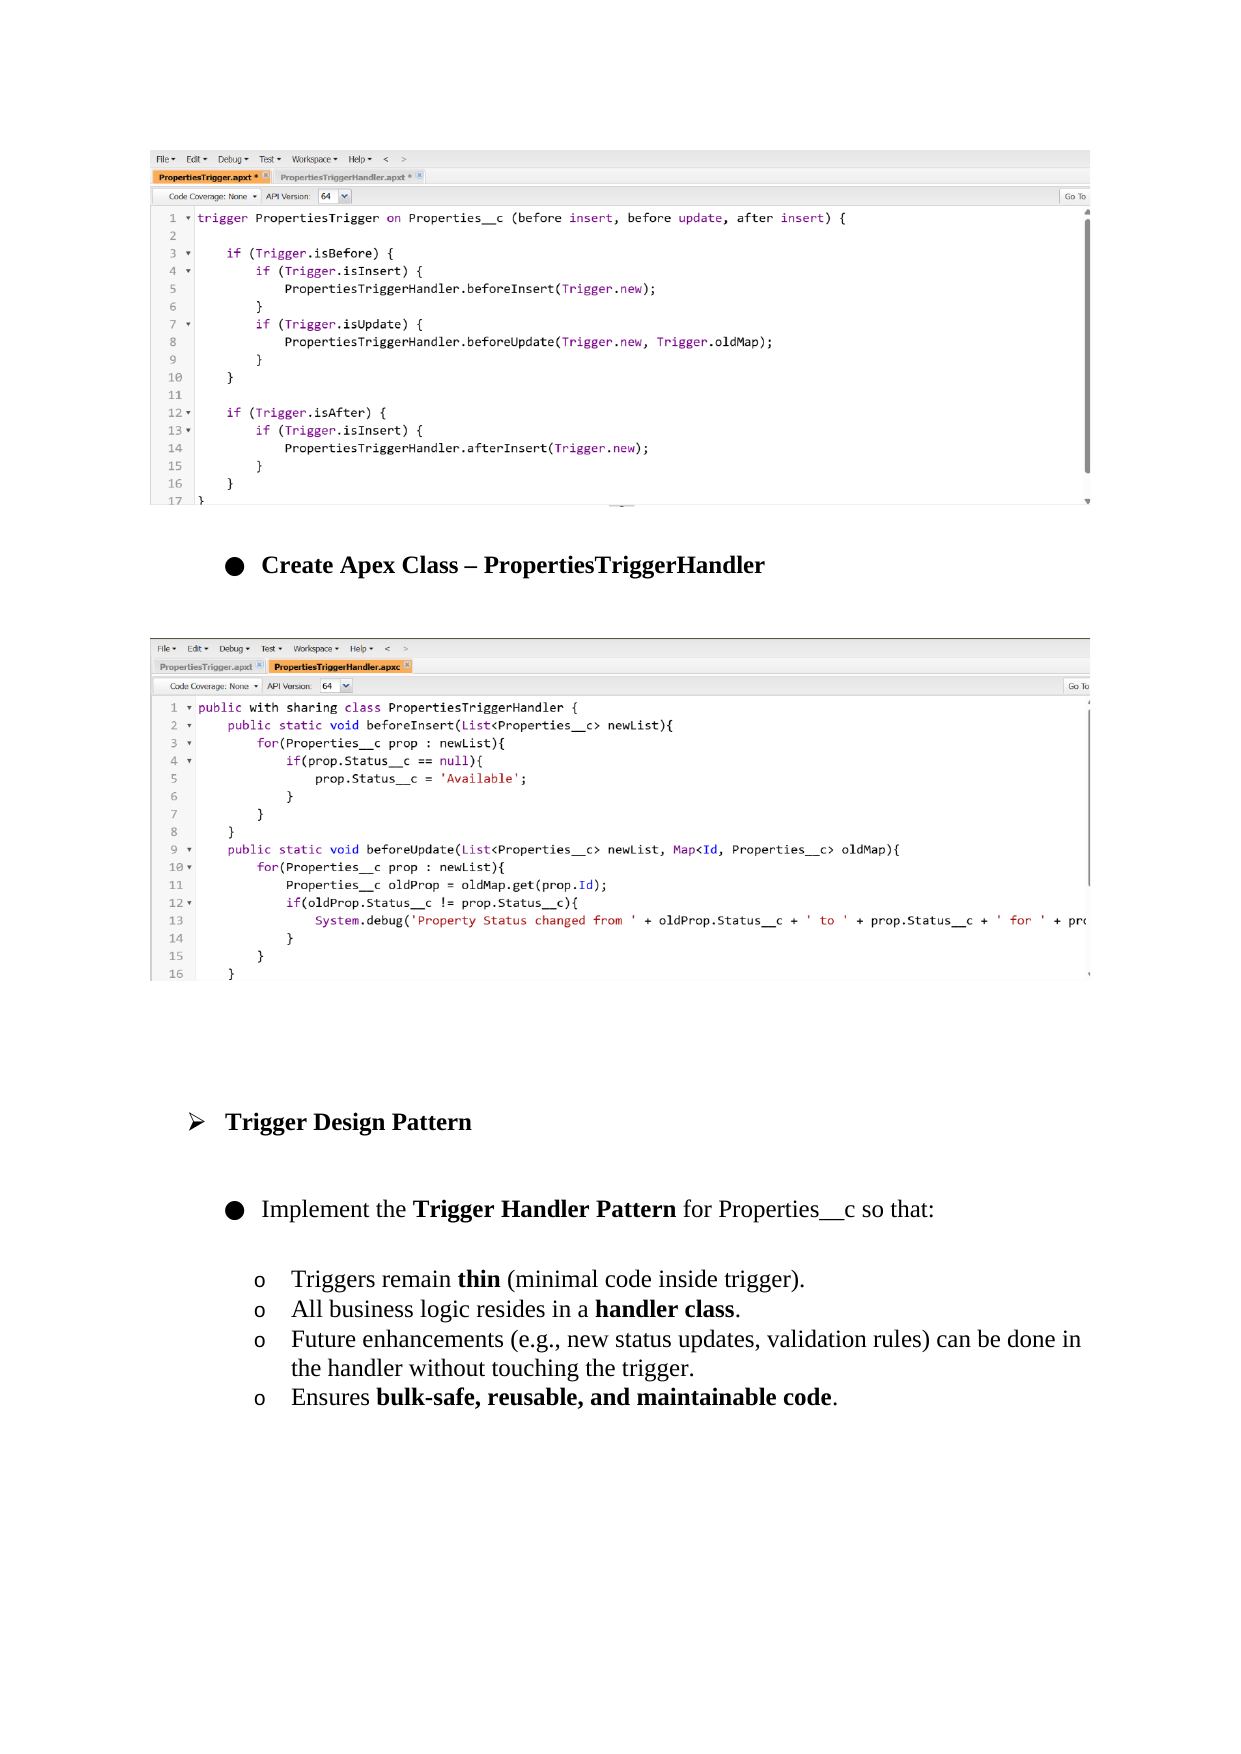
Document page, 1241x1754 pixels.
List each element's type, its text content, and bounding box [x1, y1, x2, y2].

picture [150, 150, 1091, 507]
list All business logic resides in a handler class. [253, 1294, 1090, 1324]
list Future enhancements (e.g., new status updates, validation rules) can be done in the handler without touching the trigger. [253, 1324, 1090, 1382]
subtitle Create Apex Class – PropertiesTriggerHandler [224, 536, 1090, 587]
list Triggers remain thin (minimal code inside trigger). [253, 1264, 1090, 1294]
list Trigger Design Pattern [187, 1094, 1090, 1145]
list Implement the Trigger Handler Pattern for Properties__c so that: [224, 1180, 1090, 1231]
picture [150, 638, 1091, 981]
list Ensures bulk-safe, reusable, and maintainable code. [253, 1382, 1090, 1412]
